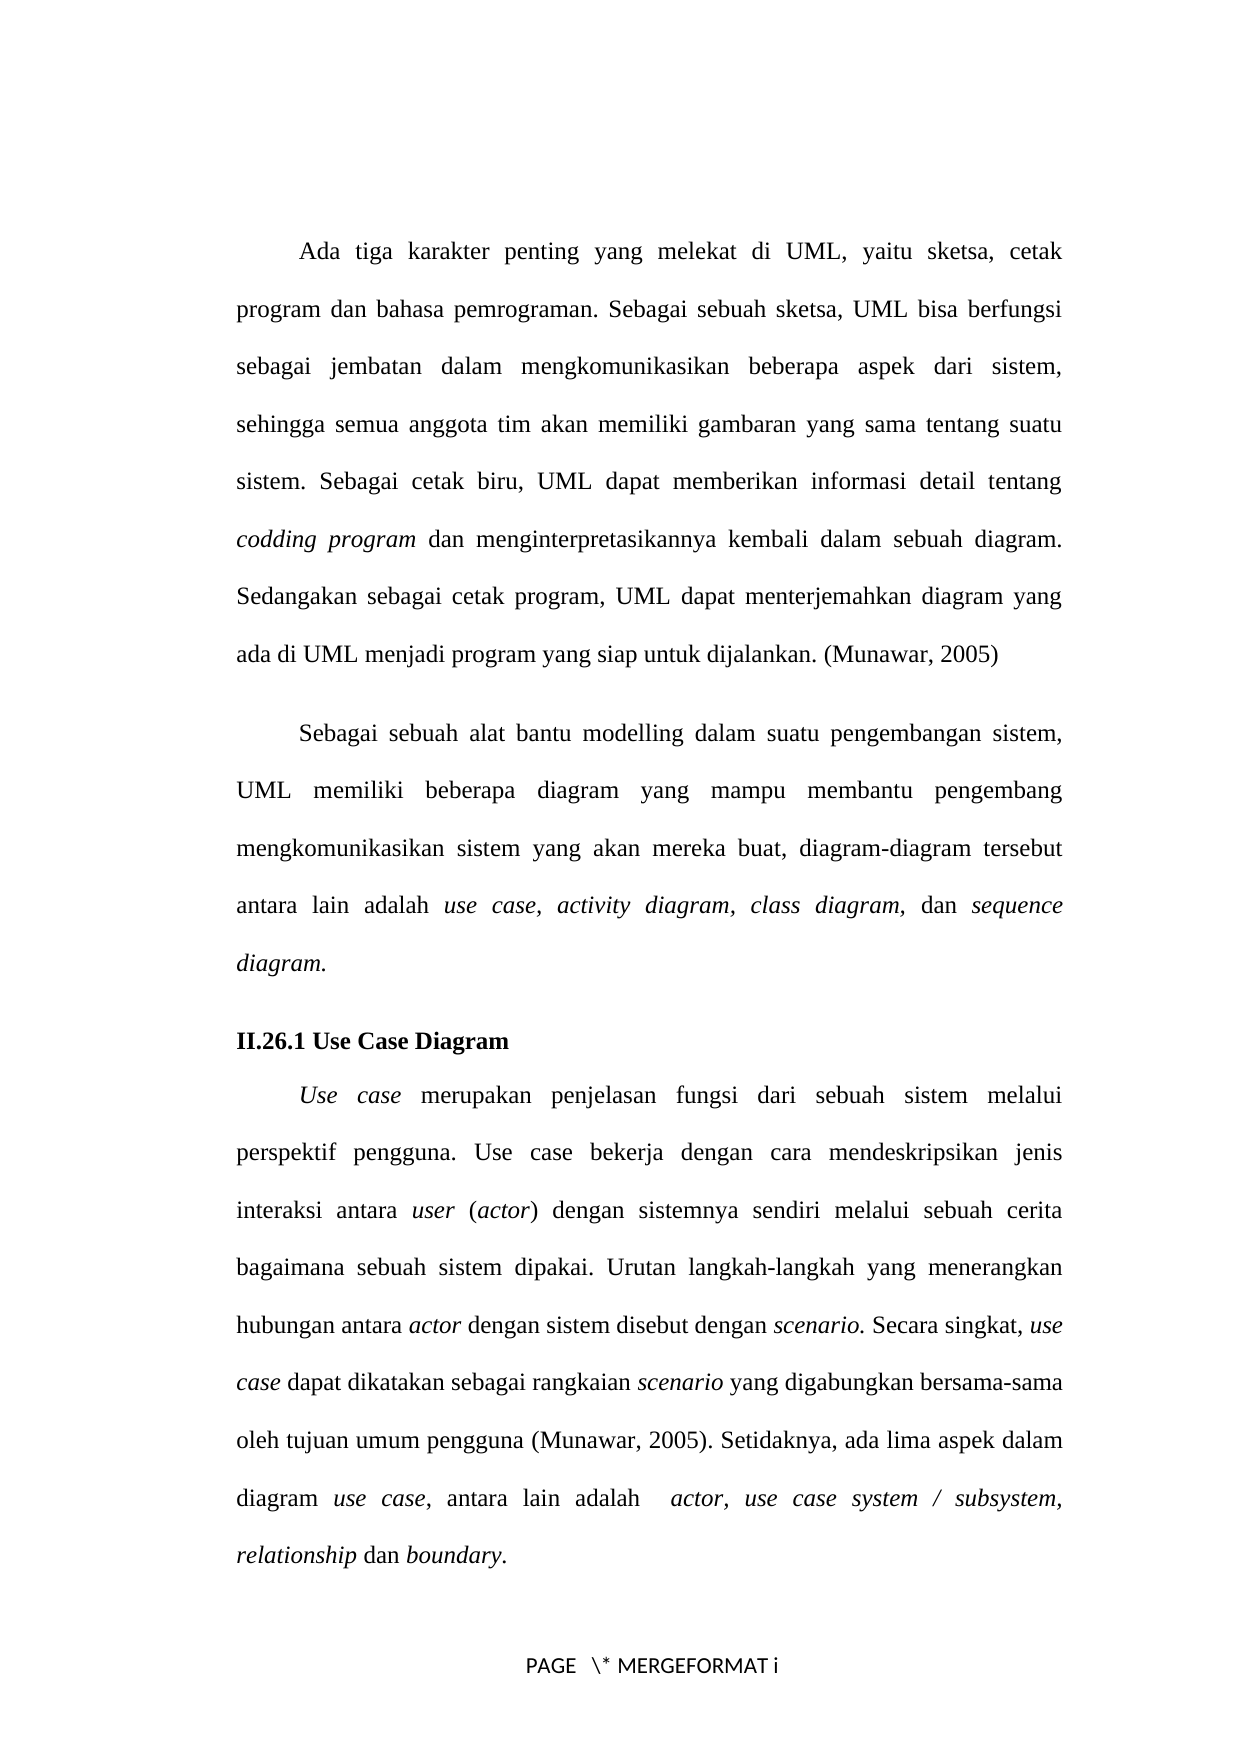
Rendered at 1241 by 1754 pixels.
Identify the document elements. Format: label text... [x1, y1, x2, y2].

text Use case merupakan penjelasan fungsi dari sebuah sistem melalui perspektif pengguna. Use case bekerja dengan cara mendeskripsikan jenis interaksi antara user (actor) dengan sistemnya sendiri melalui sebuah cerita bagaimana sebuah sistem dipakai. Urutan langkah-langkah yang menerangkan hubungan antara actor dengan sistem disebut dengan scenario. Secara singkat, use case dapat dikatakan sebagai rangkaian scenario yang digabungkan bersama-sama oleh tujuan umum pengguna . Setidaknya, ada lima aspek dalam diagram use case, antara lain adalah actor, use case system / subsystem, relationship dan boundary. [236, 1080, 1063, 1569]
text Sebagai sebuah alat bantu modelling dalam suatu pengembangan sistem, UML memiliki beberapa diagram yang mampu membantu pengembang mengkomunikasikan sistem yang akan mereka buat, diagram-diagram tersebut antara lain adalah use case, activity diagram, class diagram, dan sequence diagram. [236, 718, 1063, 976]
text Ada tiga karakter penting yang melekat di UML, yaitu sketsa, cetak program dan bahasa pemrograman. Sebagai sebuah sketsa, UML bisa berfungsi sebagai jembatan dalam mengkomunikasikan beberapa aspek dari sistem, sehingga semua anggota tim akan memiliki gambaran yang sama tentang suatu sistem. Sebagai cetak biru, UML dapat memberikan informasi detail tentang codding program dan menginterpretasikannya kembali dalam sebuah diagram. Sedangakan sebagai cetak program, UML dapat menterjemahkan diagram yang ada di UML menjadi program yang siap untuk dijalankan. [236, 236, 1063, 668]
subtitle Use Case Diagram [236, 1026, 1063, 1055]
